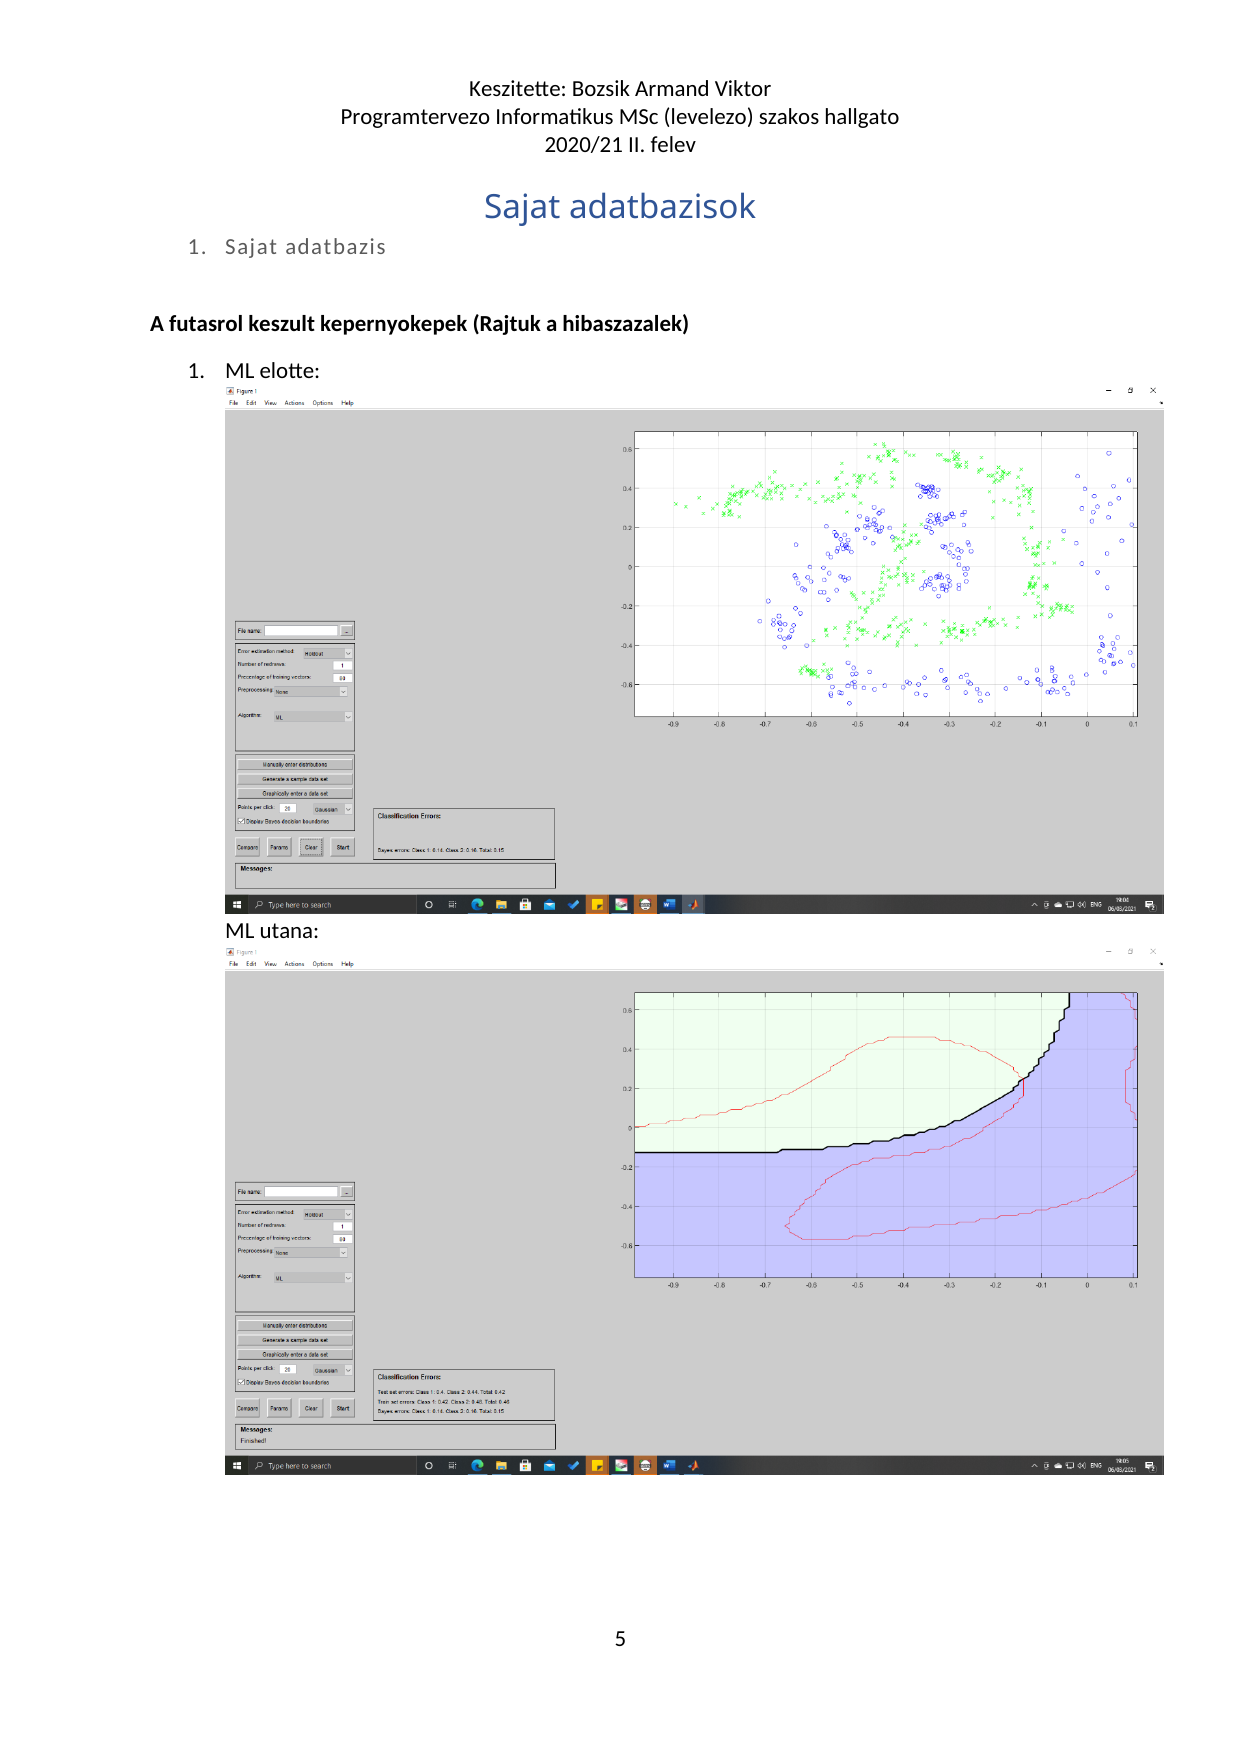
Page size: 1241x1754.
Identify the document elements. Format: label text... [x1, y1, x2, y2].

text A futasrol keszult kepernyokepek (Rajtuk a hibaszazalek) [150, 279, 1090, 337]
picture [225, 946, 1164, 1475]
subtitle Sajat adatbazisok [150, 183, 1090, 228]
subtitle Sajat adatbazis [187, 232, 1090, 260]
picture [225, 386, 1164, 914]
